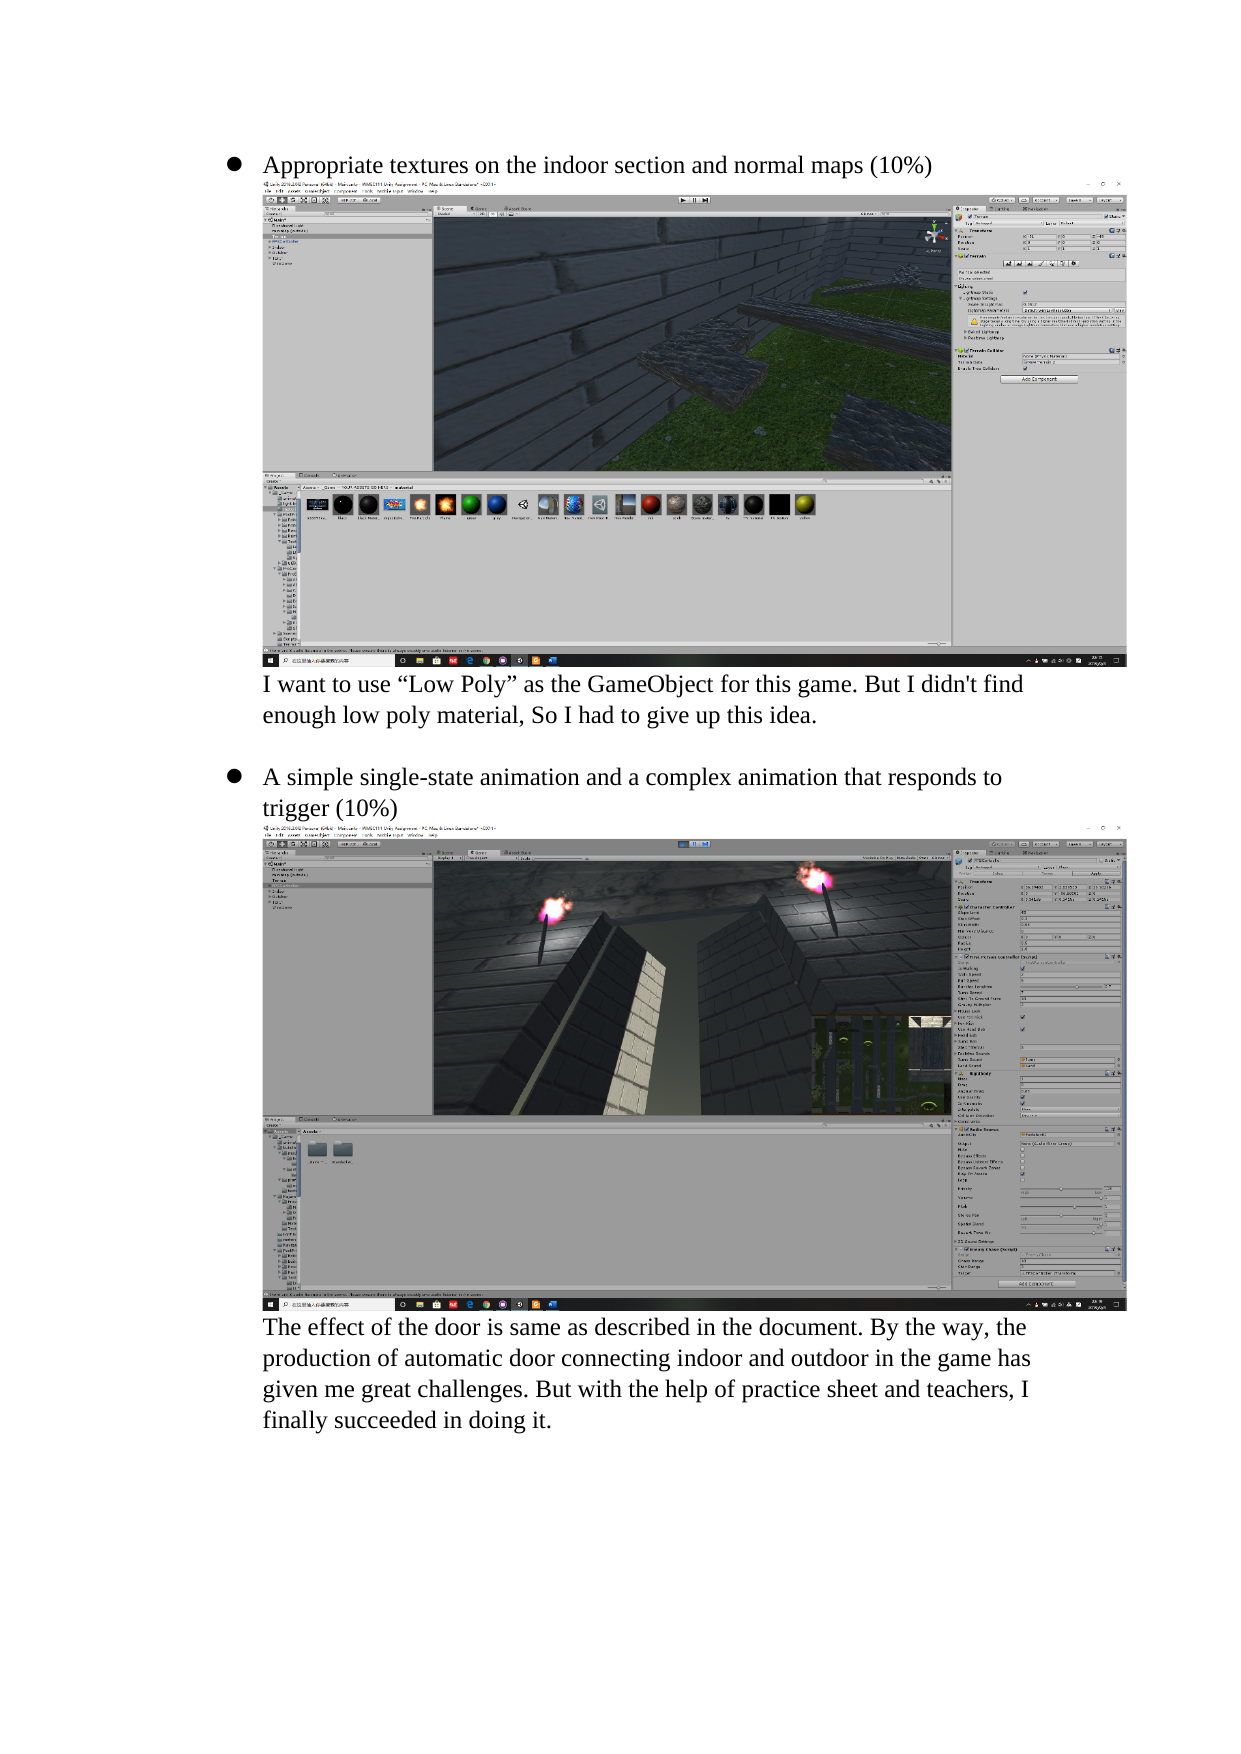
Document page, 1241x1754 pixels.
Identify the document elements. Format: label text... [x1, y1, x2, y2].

list Appropriate textures on the indoor section and normal maps (10%) [225, 150, 1053, 179]
list I want to use “Low Poly” as the GameObject for this game. But I didn't find enough low poly material, So I had to give up this idea. [262, 669, 1053, 729]
picture [262, 181, 1127, 667]
list The effect of the door is same as described in the document. By the way, the production of automatic door connecting indoor and outdoor in the game has given me great challenges. But with the help of practice sheet and teachers, I finally succeeded in doing it. [262, 1312, 1053, 1434]
list A simple single-state animation and a complex animation that responds to trigger (10%) [225, 762, 1053, 822]
picture [262, 824, 1127, 1311]
